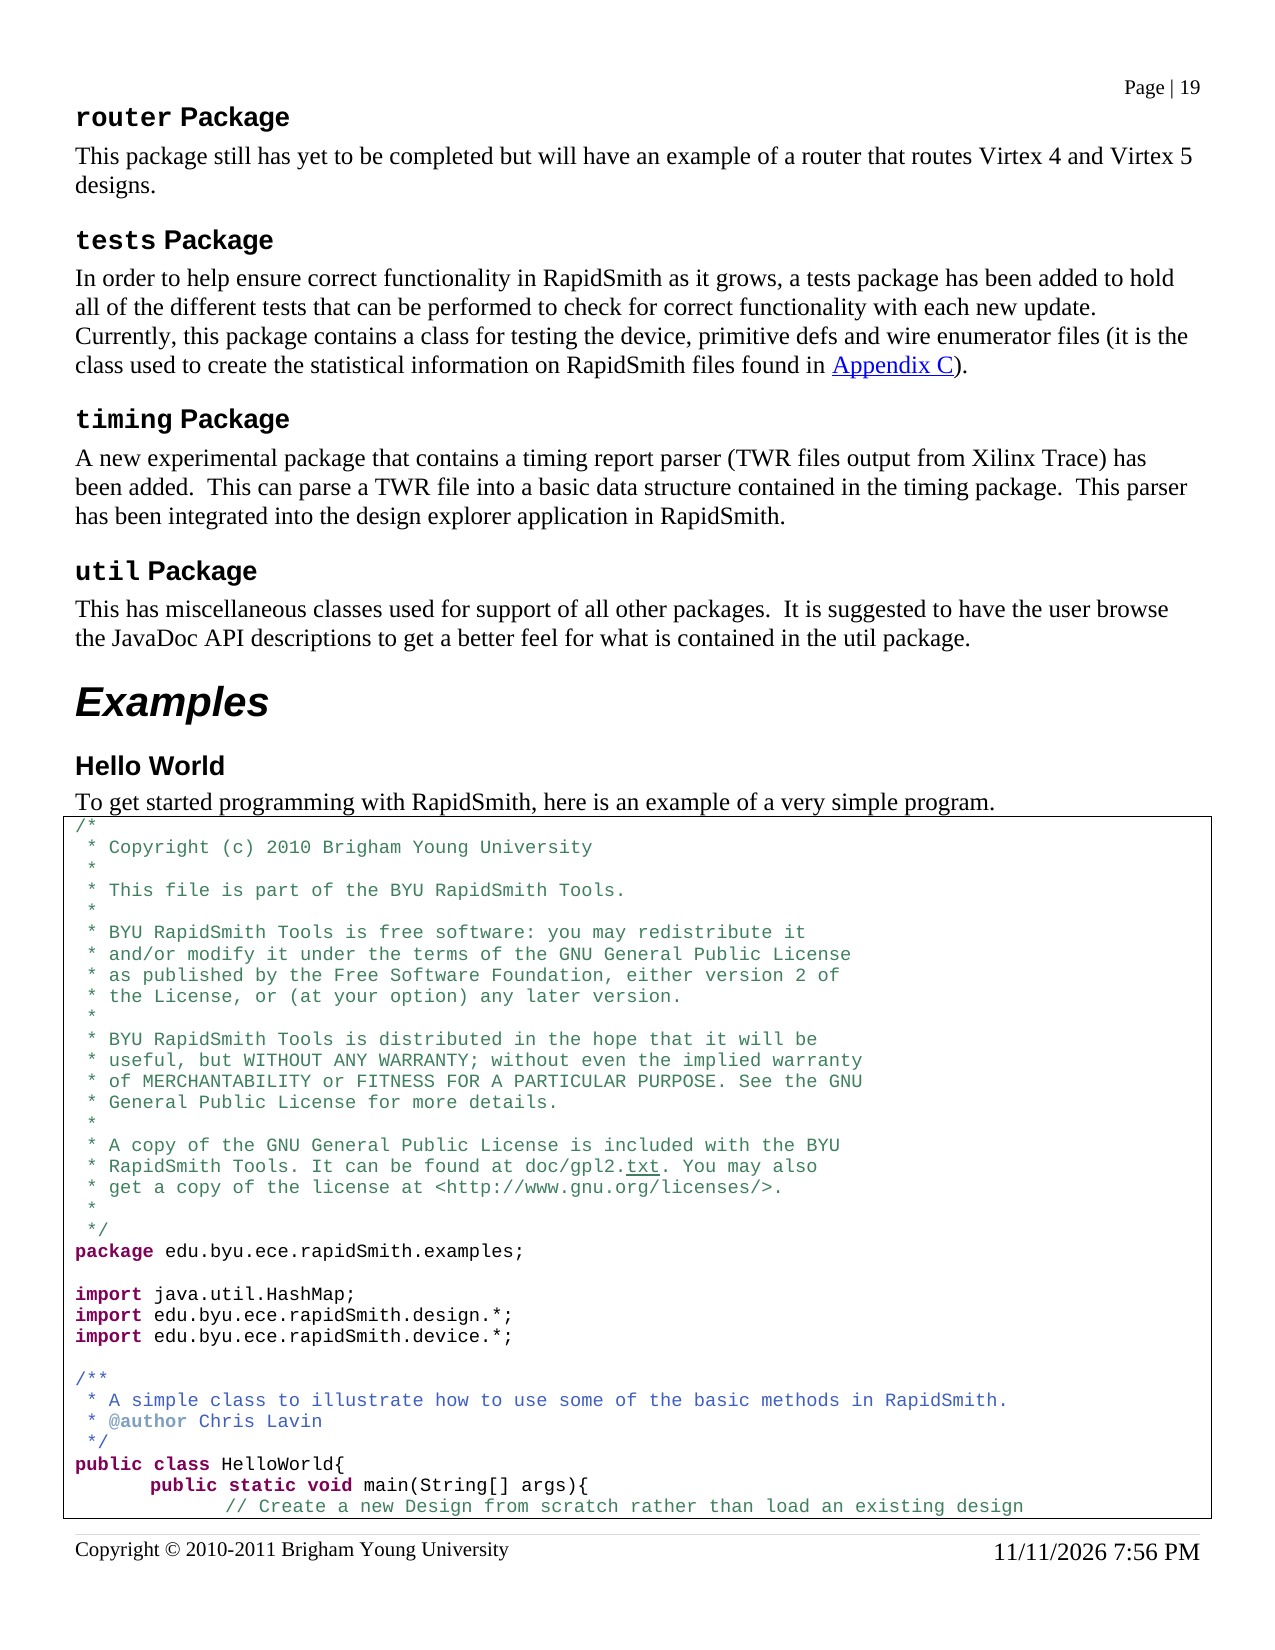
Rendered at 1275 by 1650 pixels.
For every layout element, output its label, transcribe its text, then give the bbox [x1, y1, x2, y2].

subtitle Hello World [75, 750, 1200, 781]
subtitle timing Package [75, 403, 1200, 437]
subtitle router Package [75, 101, 1200, 135]
subtitle tests Package [75, 224, 1200, 257]
text This has miscellaneous classes used for support of all other packages. It is suggested to have the user browse the JavaDoc API descriptions to get a better feel for what is contained in the util package. [75, 594, 1200, 652]
text To get started programming with RapidSmith, here is an example of a very simple program. [75, 787, 1200, 816]
subtitle util Package [75, 554, 1200, 588]
text A new experimental package that contains a timing report parser (TWR files output from Xilinx Trace) has been added. This can parse a TWR file into a basic data structure contained in the timing package. This parser has been integrated into the design explorer application in RapidSmith. [75, 443, 1200, 529]
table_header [64, 817, 1211, 1518]
text This package still has yet to be completed but will have an example of a router that routes Virtex 4 and Virtex 5 designs. [75, 141, 1200, 199]
subtitle Examples [75, 677, 1200, 725]
text In order to help ensure correct functionality in RapidSmith as it grows, a tests package has been added to hold all of the different tests that can be performed to check for correct functionality with each new update. Currently, this package contains a class for testing the device, primitive defs and wire enumerator files (it is the class used to create the statistical information on RapidSmith files found in Appendix C). [75, 263, 1200, 378]
